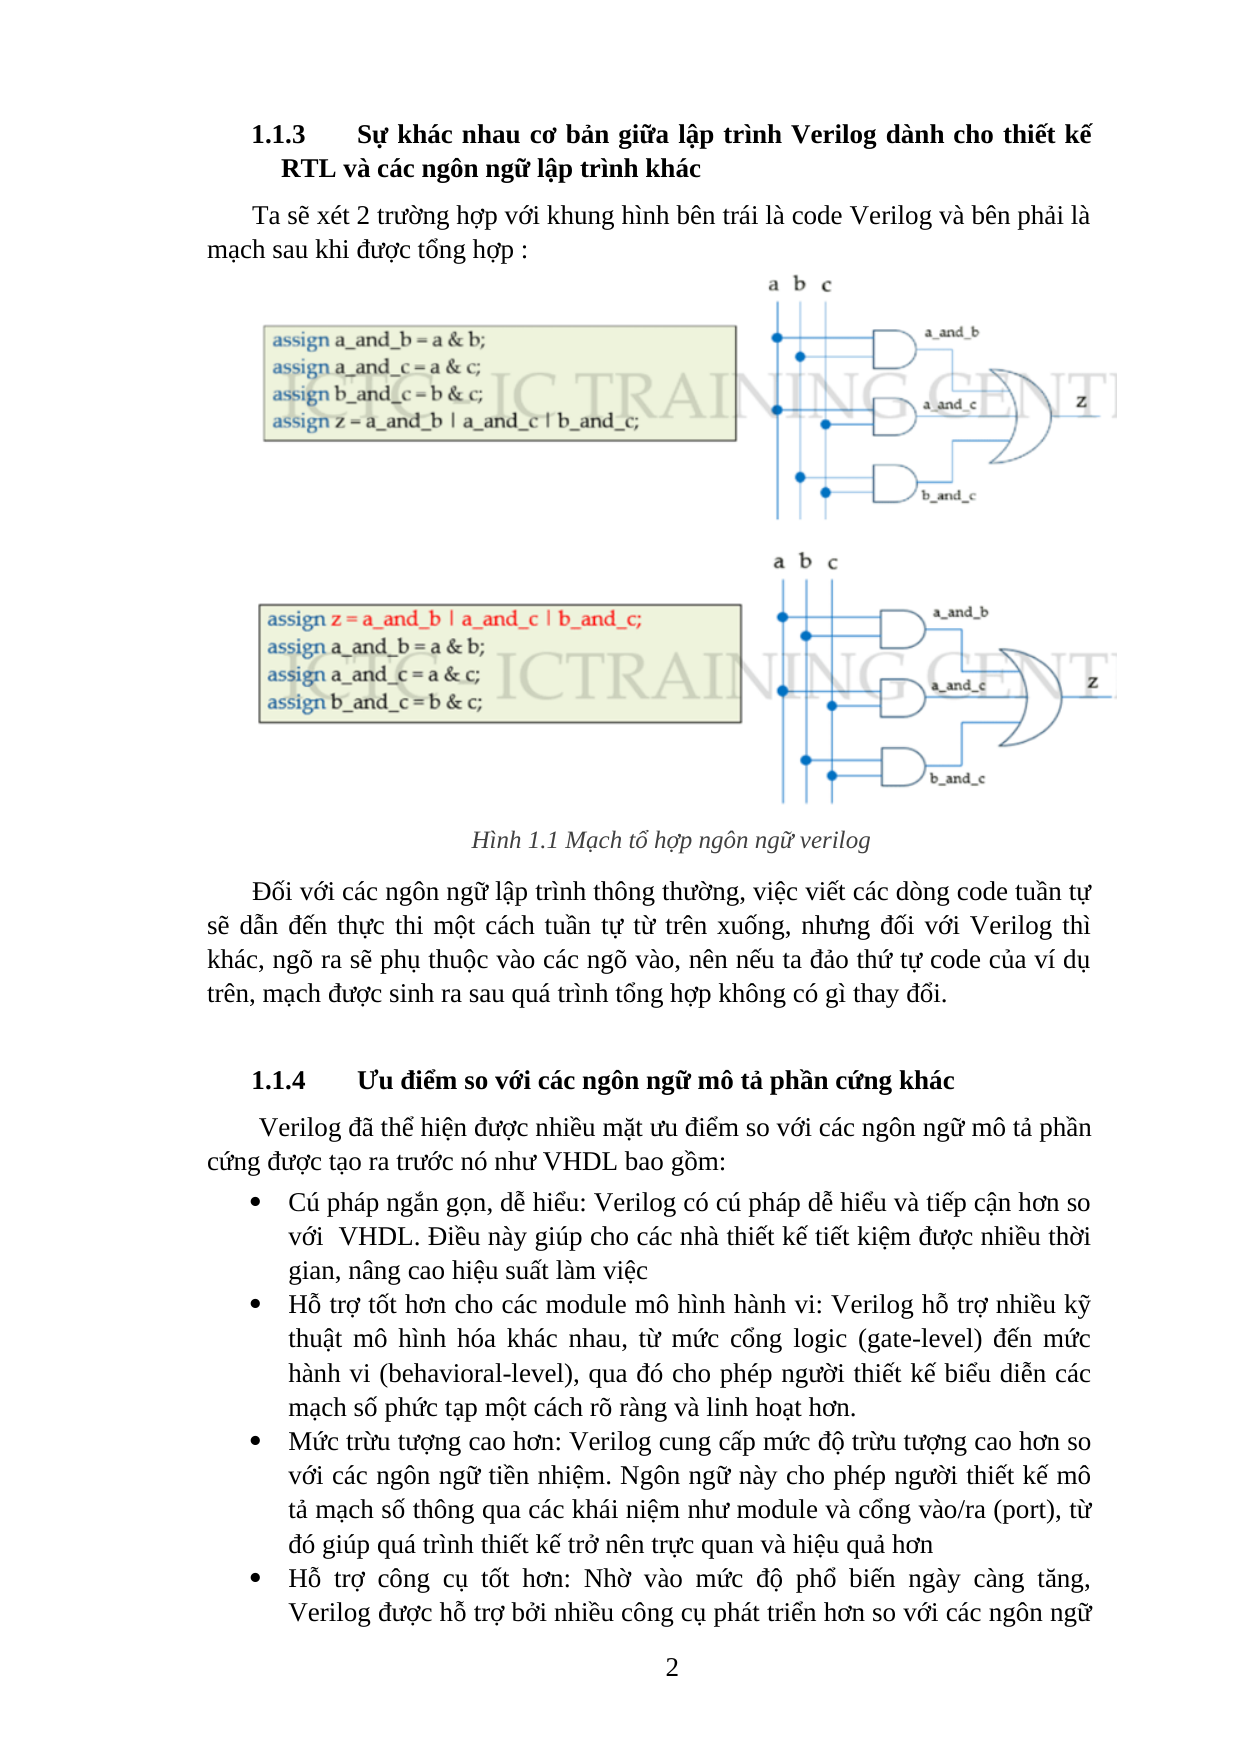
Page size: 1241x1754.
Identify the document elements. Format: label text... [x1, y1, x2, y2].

text Đối với các ngôn ngữ lập trình thông thường, việc viết các dòng code tuần tự sẽ dẫn đến thực thi một cách tuần tự từ trên xuống, nhưng đối với Verilog thì khác, ngõ ra sẽ phụ thuộc vào các ngõ vào, nên nếu ta đảo thứ tự code của ví dụ trên, mạch được sinh ra sau quá trình tổng hợp không có gì thay đổi. [207, 875, 1092, 1008]
text Ta sẽ xét 2 trường hợp với khung hình bên trái là code Verilog và bên phải là mạch sau khi được tổng hợp : [207, 199, 1092, 264]
subtitle Ưu điểm so với các ngôn ngữ mô tả phần cứng khác [251, 1064, 1092, 1096]
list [251, 1562, 1092, 1627]
subtitle Sự khác nhau cơ bản giữa lập trình Verilog dành cho thiết kế RTL và các ngôn ngữ lập trình khác [251, 118, 1092, 183]
picture [251, 273, 1117, 816]
list Hỗ trợ tốt hơn cho các module mô hình hành vi: Verilog hỗ trợ nhiều kỹ thuật mô hình hóa khác nhau, từ mức cổng logic (gate-level) đến mức hành vi (behavioral-level), qua đó cho phép người thiết kế biểu diễn các mạch số phức tạp một cách rõ ràng và linh hoạt hơn. [251, 1288, 1092, 1422]
list Cú pháp ngắn gọn, dễ hiểu: Verilog có cú pháp dễ hiểu và tiếp cận hơn so với VHDL. Điều này giúp cho các nhà thiết kế tiết kiệm được nhiều thời gian, nâng cao hiệu suất làm việc [251, 1186, 1092, 1285]
text Verilog đã thể hiện được nhiều mặt ưu điểm so với các ngôn ngữ mô tả phần cứng được tạo ra trước nó như VHDL bao gồm: [207, 1111, 1092, 1176]
list Mức trừu tượng cao hơn: Verilog cung cấp mức độ trừu tượng cao hơn so với các ngôn ngữ tiền nhiệm. Ngôn ngữ này cho phép người thiết kế mô tả mạch số thông qua các khái niệm như module và cổng vào/ra (port), từ đó giúp quá trình thiết kế trở nên trực quan và hiệu quả hơn [251, 1425, 1092, 1559]
